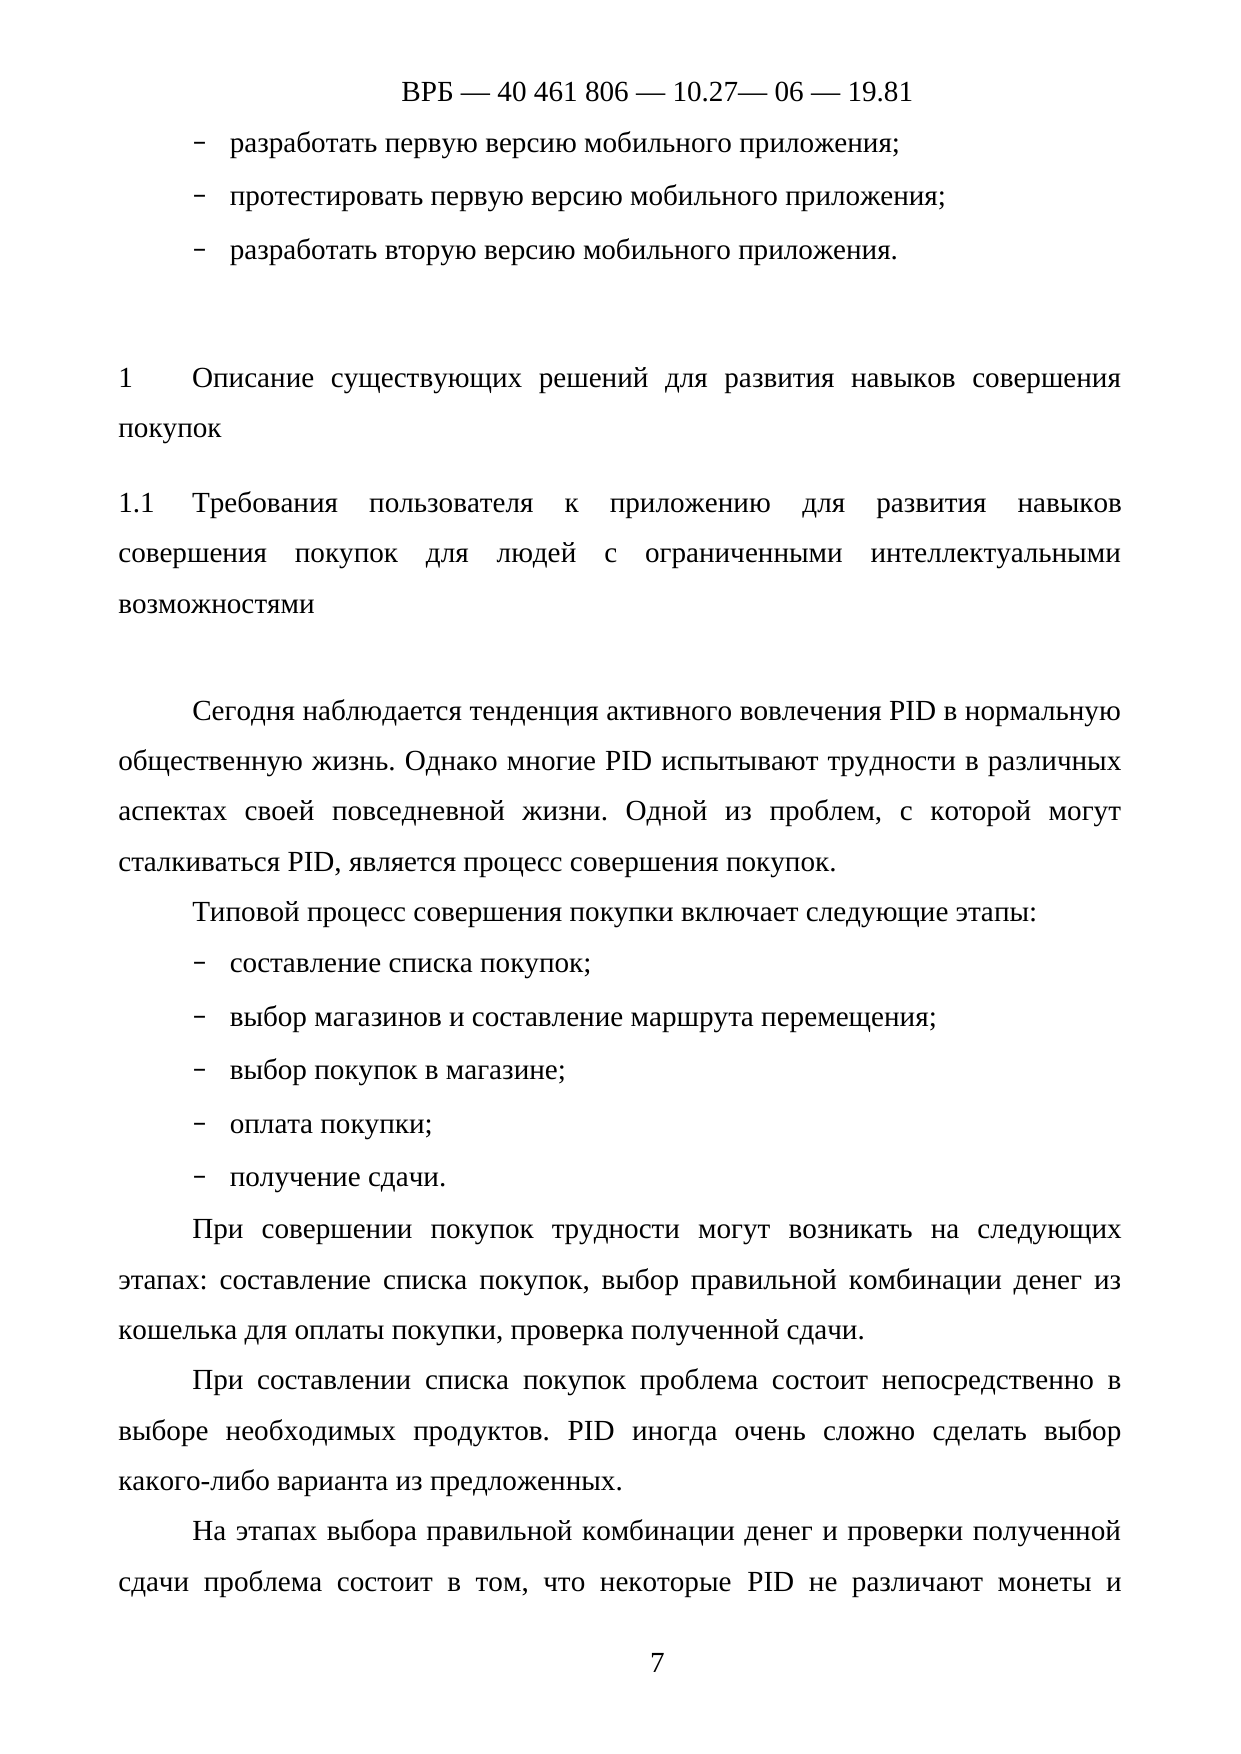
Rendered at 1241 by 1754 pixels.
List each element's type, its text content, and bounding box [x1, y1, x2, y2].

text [118, 1513, 1122, 1597]
list оплата покупки; [192, 1105, 1122, 1140]
text При совершении покупок трудности могут возникать на следующих этапах: составление списка покупок, выбор правильной комбинации денег из кошелька для оплаты покупки, проверка полученной сдачи. [118, 1212, 1122, 1346]
text Требования пользователя к приложению для развития навыков совершения покупок для людей с ограниченными интеллектуальными возможностями [118, 485, 1122, 619]
list протестировать первую версию мобильного приложения; [192, 177, 1122, 213]
list разработать первую версию мобильного приложения; [192, 124, 1122, 160]
list выбор покупок в магазине; [192, 1051, 1122, 1087]
list составление списка покупок; [192, 944, 1122, 980]
text При составлении списка покупок проблема состоит непосредственно в выборе необходимых продуктов. PID иногда очень сложно сделать выбор какого-либо варианта из предложенных. [118, 1362, 1122, 1497]
text Типовой процесс совершения покупки включает следующие этапы: [118, 894, 1122, 928]
text Сегодня наблюдается тенденция активного вовлечения PID в нормальную общественную жизнь. Однако многие PID испытывают трудности в различных аспектах своей повседневной жизни. Одной из проблем, с которой могут сталкиваться PID, является процесс совершения покупок. [118, 693, 1122, 877]
list выбор магазинов и составление маршрута перемещения; [192, 998, 1122, 1033]
list получение сдачи. [192, 1158, 1122, 1194]
list разработать вторую версию мобильного приложения. [192, 231, 1122, 267]
text Описание существующих решений для развития навыков совершения покупок [118, 360, 1122, 443]
